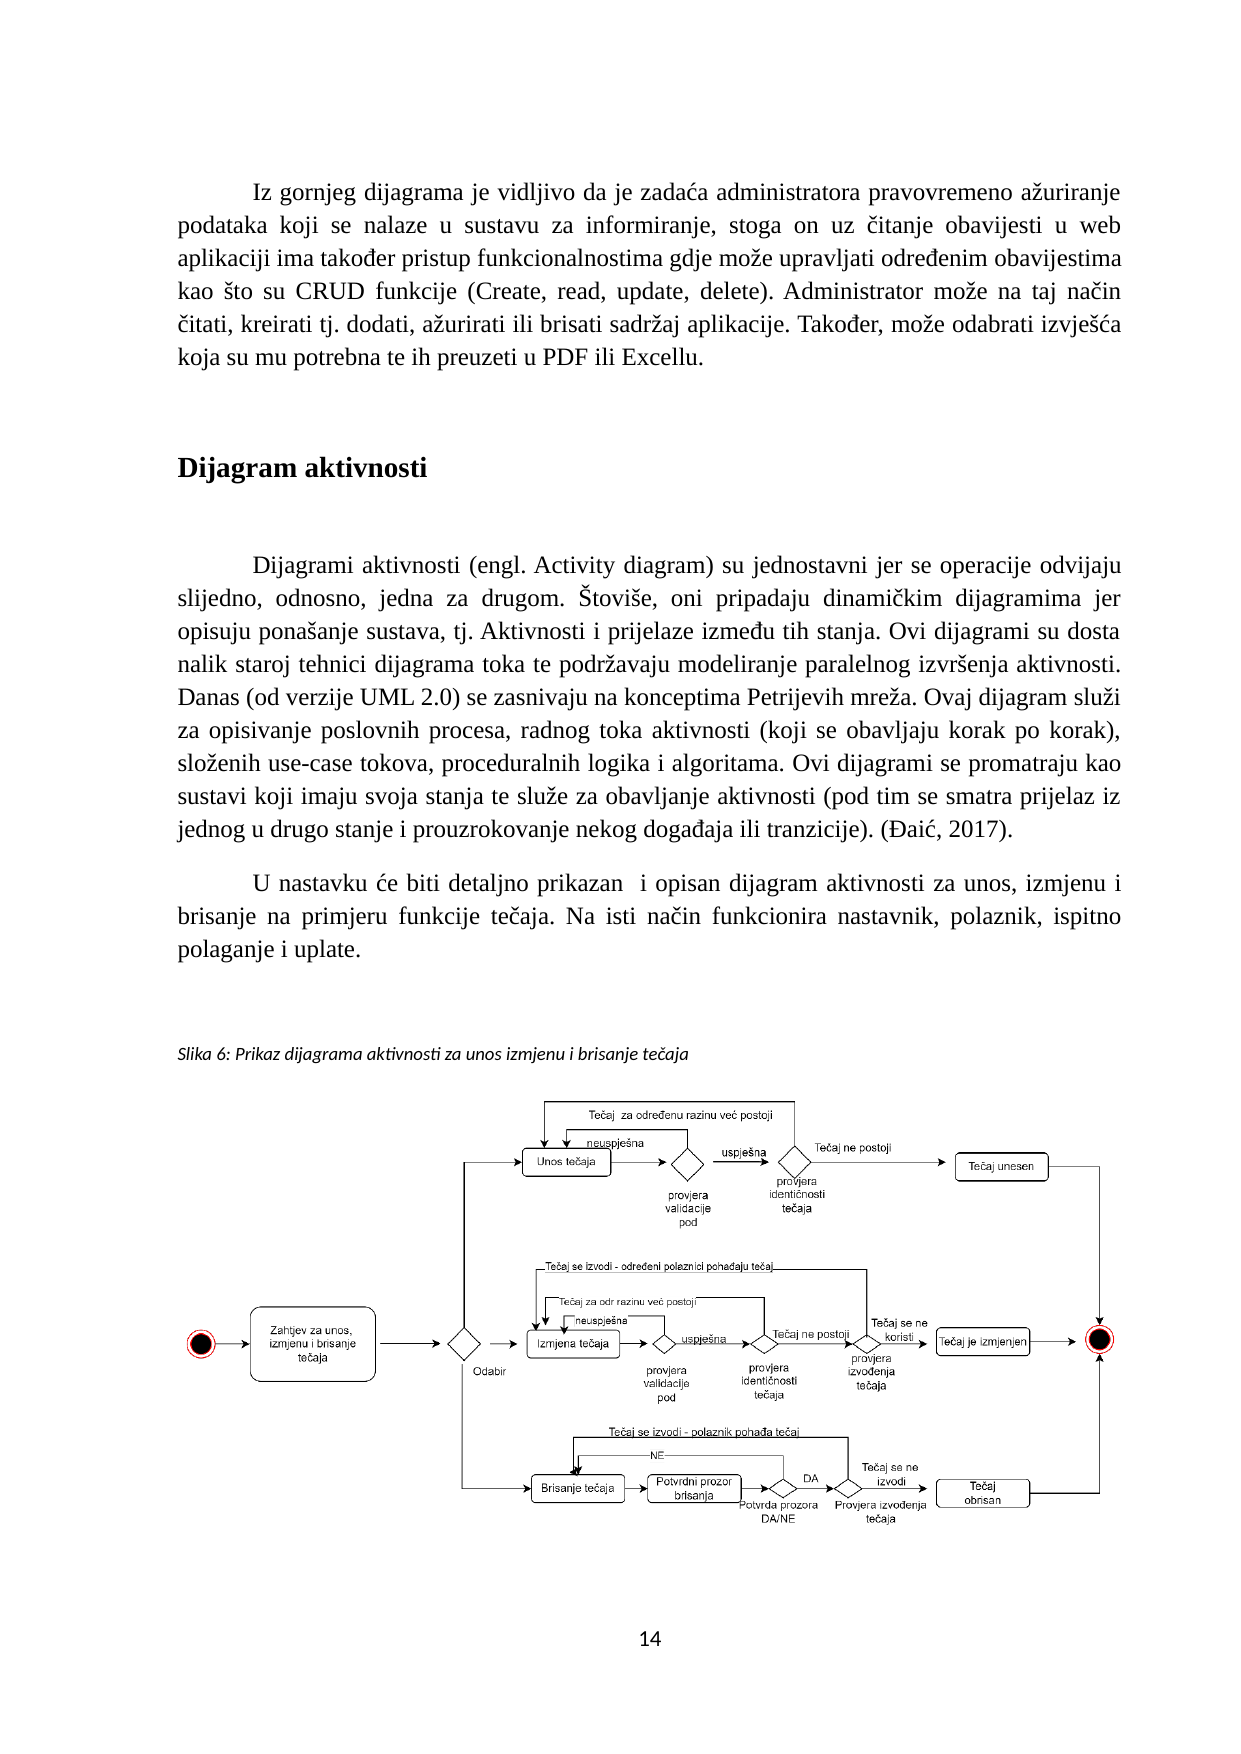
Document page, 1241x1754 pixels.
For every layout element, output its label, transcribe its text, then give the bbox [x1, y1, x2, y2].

text Dijagrami aktivnosti (engl. Activity diagram) su jednostavni jer se operacije odvijaju slijedno, odnosno, jedna za drugom. Štoviše, oni pripadaju dinamičkim dijagramima jer opisuju ponašanje sustava, tj. Aktivnosti i prijelaze između tih stanja. Ovi dijagrami su dosta nalik staroj tehnici dijagrama toka te podržavaju modeliranje paralelnog izvršenja aktivnosti. Danas (od verzije UML 2.0) se zasnivaju na konceptima Petrijevih mreža. Ovaj dijagram služi za opisivanje poslovnih procesa, radnog toka aktivnosti (koji se obavljaju korak po korak), složenih use-case tokova, proceduralnih logika i algoritama. Ovi dijagrami se promatraju kao sustavi koji imaju svoja stanja te služe za obavljanje aktivnosti (pod tim se smatra prijelaz iz jednog u drugo stanje i prouzrokovanje nekog događaja ili tranzicije). . [177, 550, 1122, 843]
text U nastavku će biti detaljno prikazan i opisan dijagram aktivnosti za unos, izmjenu i brisanje na primjeru funkcije tečaja. Na isti način funkcionira nastavnik, polaznik, ispitno polaganje i uplate. [177, 868, 1122, 963]
text Slika 6: Prikaz dijagrama aktivnosti za unos izmjenu i brisanje tečaja [177, 1042, 1122, 1064]
picture [177, 1085, 1123, 1540]
text Iz gornjeg dijagrama je vidljivo da je zadaća administratora pravovremeno ažuriranje podataka koji se nalaze u sustavu za informiranje, stoga on uz čitanje obavijesti u web aplikaciji ima također pristup funkcionalnostima gdje može upravljati određenim obavijestima kao što su CRUD funkcije (Create, read, update, delete). Administrator može na taj način čitati, kreirati tj. dodati, ažurirati ili brisati sadržaj aplikacije. Također, može odabrati izvješća koja su mu potrebna te ih preuzeti u PDF ili Excellu. [177, 177, 1122, 371]
subtitle Dijagram aktivnosti [177, 450, 1122, 483]
